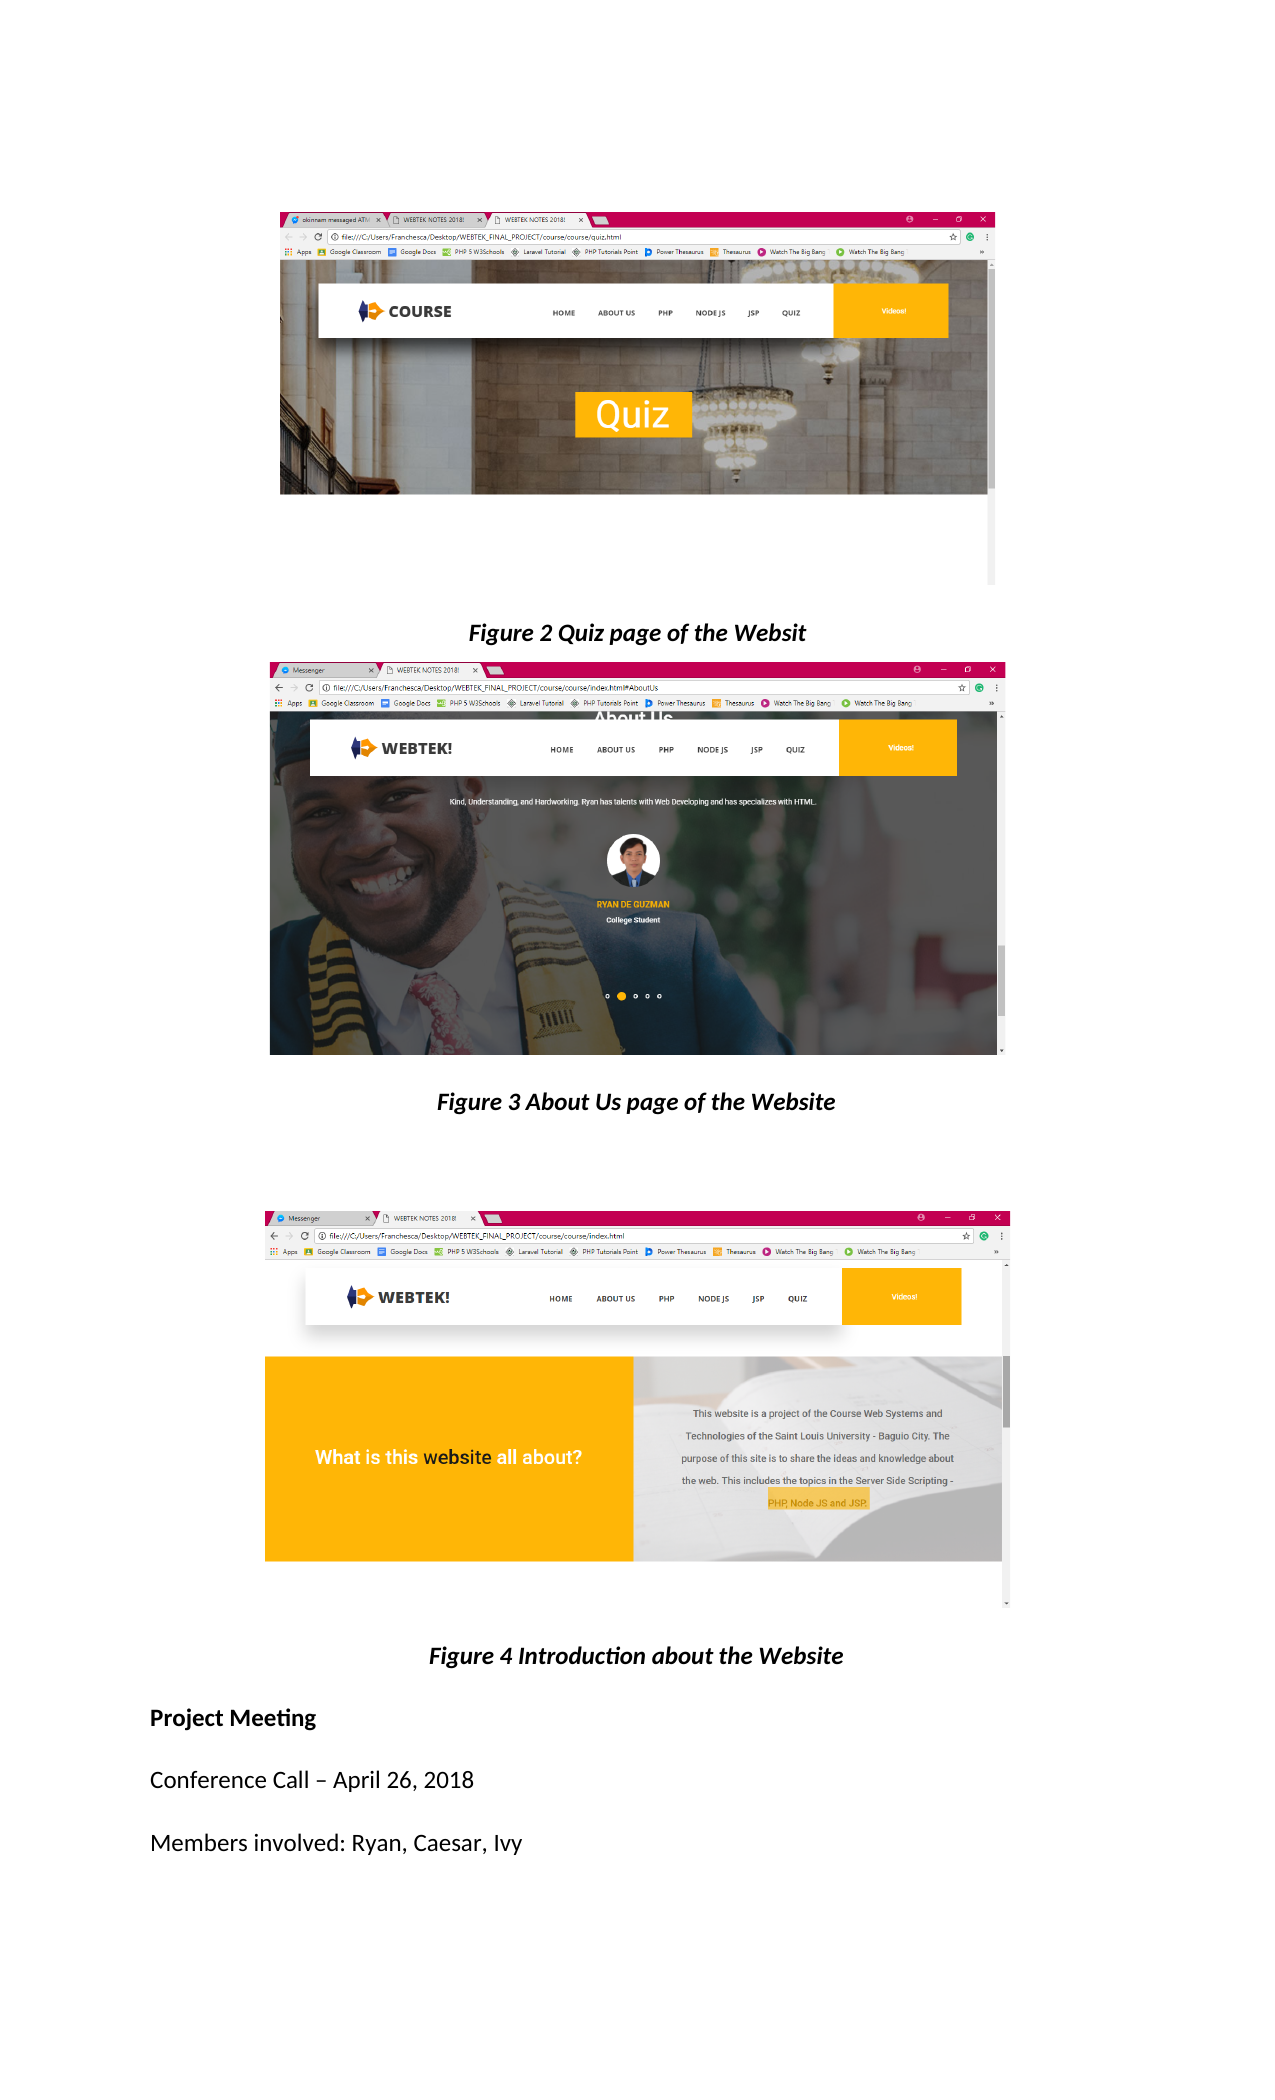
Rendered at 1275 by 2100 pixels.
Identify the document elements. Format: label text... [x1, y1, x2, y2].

picture [265, 1211, 1011, 1608]
picture [269, 662, 1006, 1055]
picture [280, 212, 996, 585]
text Members involved: Ryan, Caesar, Ivy [150, 1827, 1125, 1858]
text Project Meeting [150, 1702, 1125, 1733]
text Figure 3 About Us page of the Website [150, 1086, 1125, 1117]
text Figure 4 Introduction about the Website [150, 1640, 1125, 1670]
text Conference Call – April 26, 2018 [150, 1765, 1125, 1795]
